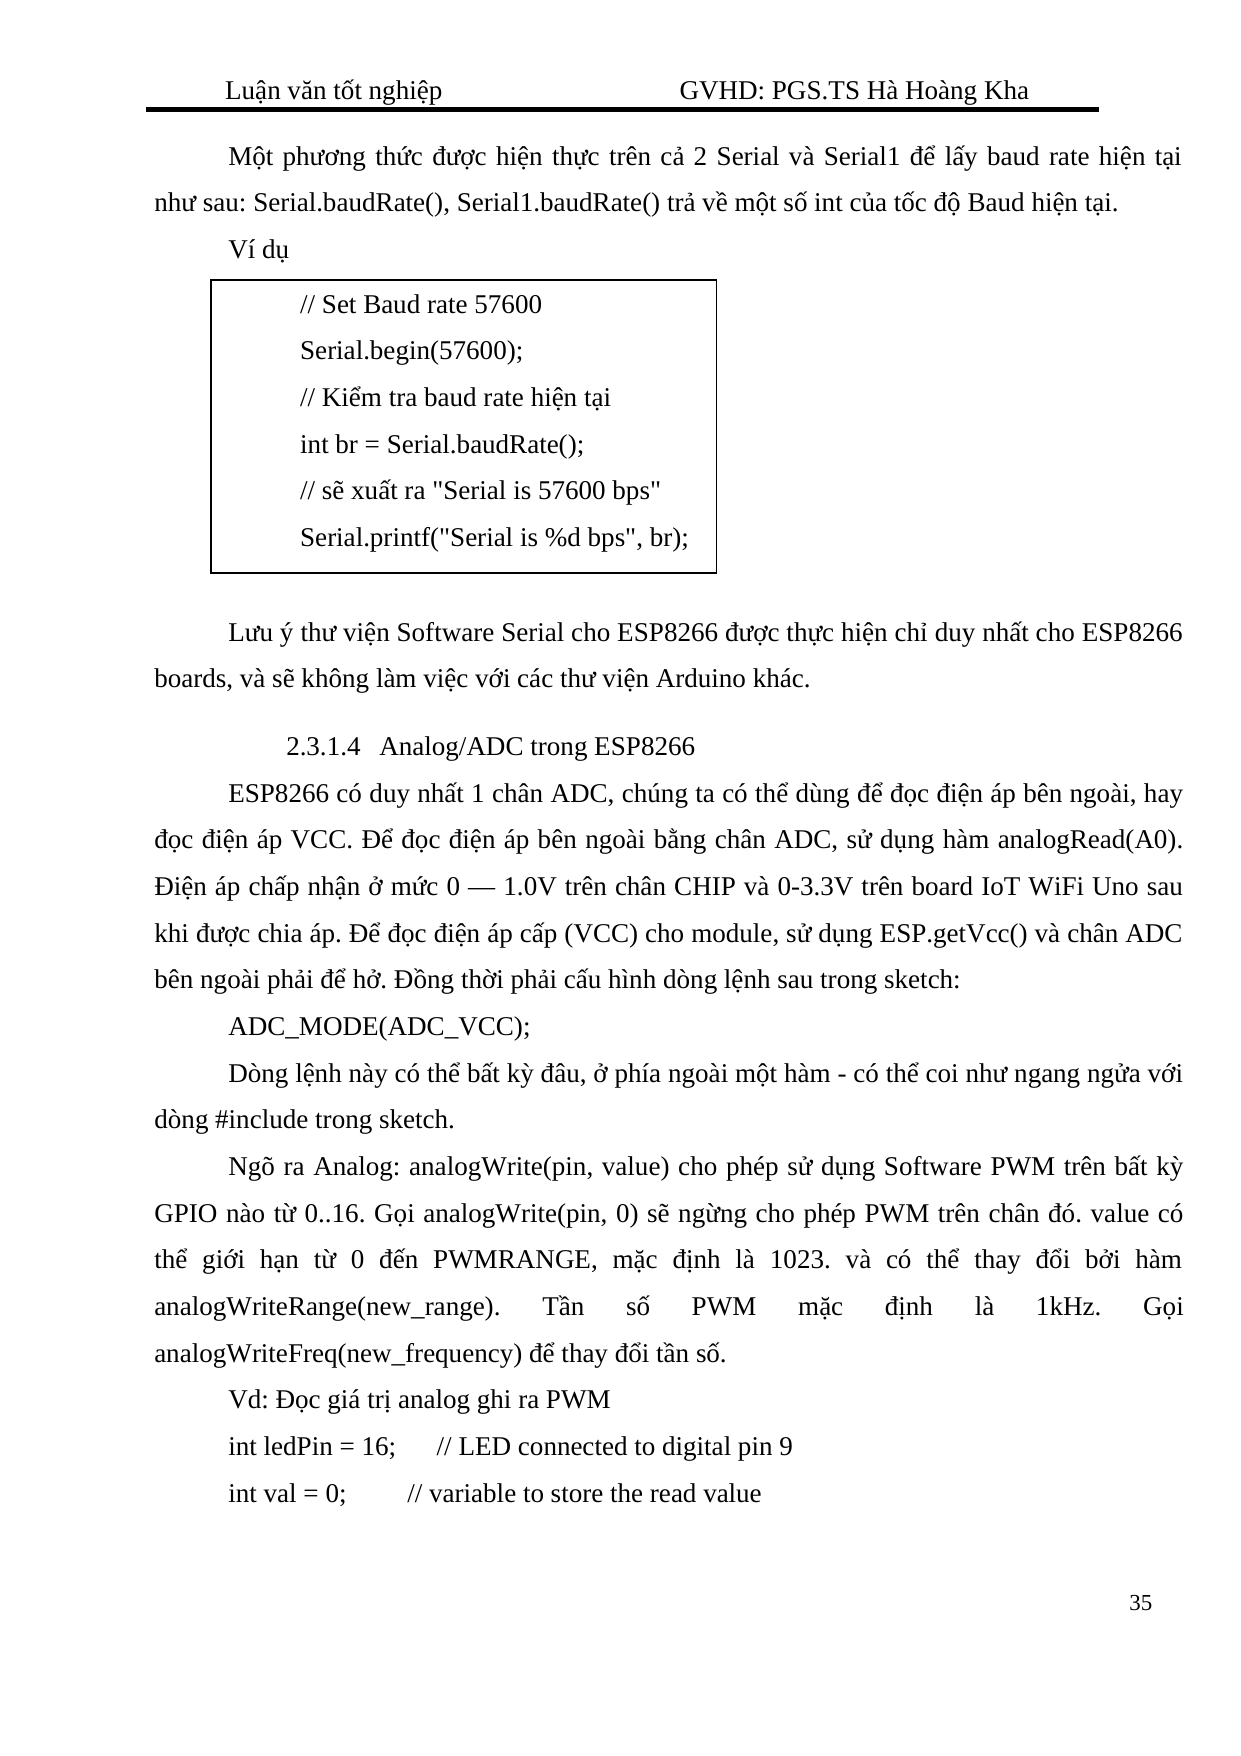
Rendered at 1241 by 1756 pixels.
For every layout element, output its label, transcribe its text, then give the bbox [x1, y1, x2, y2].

text ADC_MODE(ADC_VCC); [154, 1010, 1184, 1041]
text Vd: Đọc giá trị analog ghi ra PWM [154, 1383, 1184, 1414]
text Ví dụ [154, 233, 1184, 264]
text Dòng lệnh này có thể bất kỳ đâu, ở phía ngoài một hàm - có thể coi như ngang ngửa với dòng #include trong sketch. [154, 1057, 1184, 1134]
text int ledPin = 16; // LED connected to digital pin 9 [154, 1430, 1184, 1461]
text Ngõ ra Analog: analogWrite(pin, value) cho phép sử dụng Software PWM trên bất kỳ GPIO nào từ 0..16. Gọi analogWrite(pin, 0) sẽ ngừng cho phép PWM trên chân đó. value có thể giới hạn từ 0 đến PWMRANGE, mặc định là 1023. và có thể thay đổi bởi hàm analogWriteRange(new_range). Tần số PWM mặc định là 1kHz. Gọi analogWriteFreq(new_frequency) để thay đổi tần số. [154, 1150, 1184, 1368]
text int val = 0; // variable to store the read value [154, 1477, 1184, 1508]
text ESP8266 có duy nhất 1 chân ADC, chúng ta có thể dùng để đọc điện áp bên ngoài, hay đọc điện áp VCC. Để đọc điện áp bên ngoài bằng chân ADC, sử dụng hàm analogRead(A0). Điện áp chấp nhận ở mức 0 — 1.0V trên chân CHIP và 0-3.3V trên board IoT WiFi Uno sau khi được chia áp. Để đọc điện áp cấp (VCC) cho module, sử dụng ESP.getVcc() và chân ADC bên ngoài phải để hở. Đồng thời phải cấu hình dòng lệnh sau trong sketch: [154, 777, 1184, 994]
text Lưu ý thư viện Software Serial cho ESP8266 được thực hiện chỉ duy nhất cho ESP8266 boards, và sẽ không làm việc với các thư viện Arduino khác. [154, 279, 1184, 694]
list Analog/ADC trong ESP8266 [360, 730, 1196, 761]
text Một phương thức được hiện thực trên cả 2 Serial và Serial1 để lấy baud rate hiện tại như sau: Serial.baudRate(), Serial1.baudRate() trả về một số int của tốc độ Baud hiện tại. [154, 139, 1184, 217]
